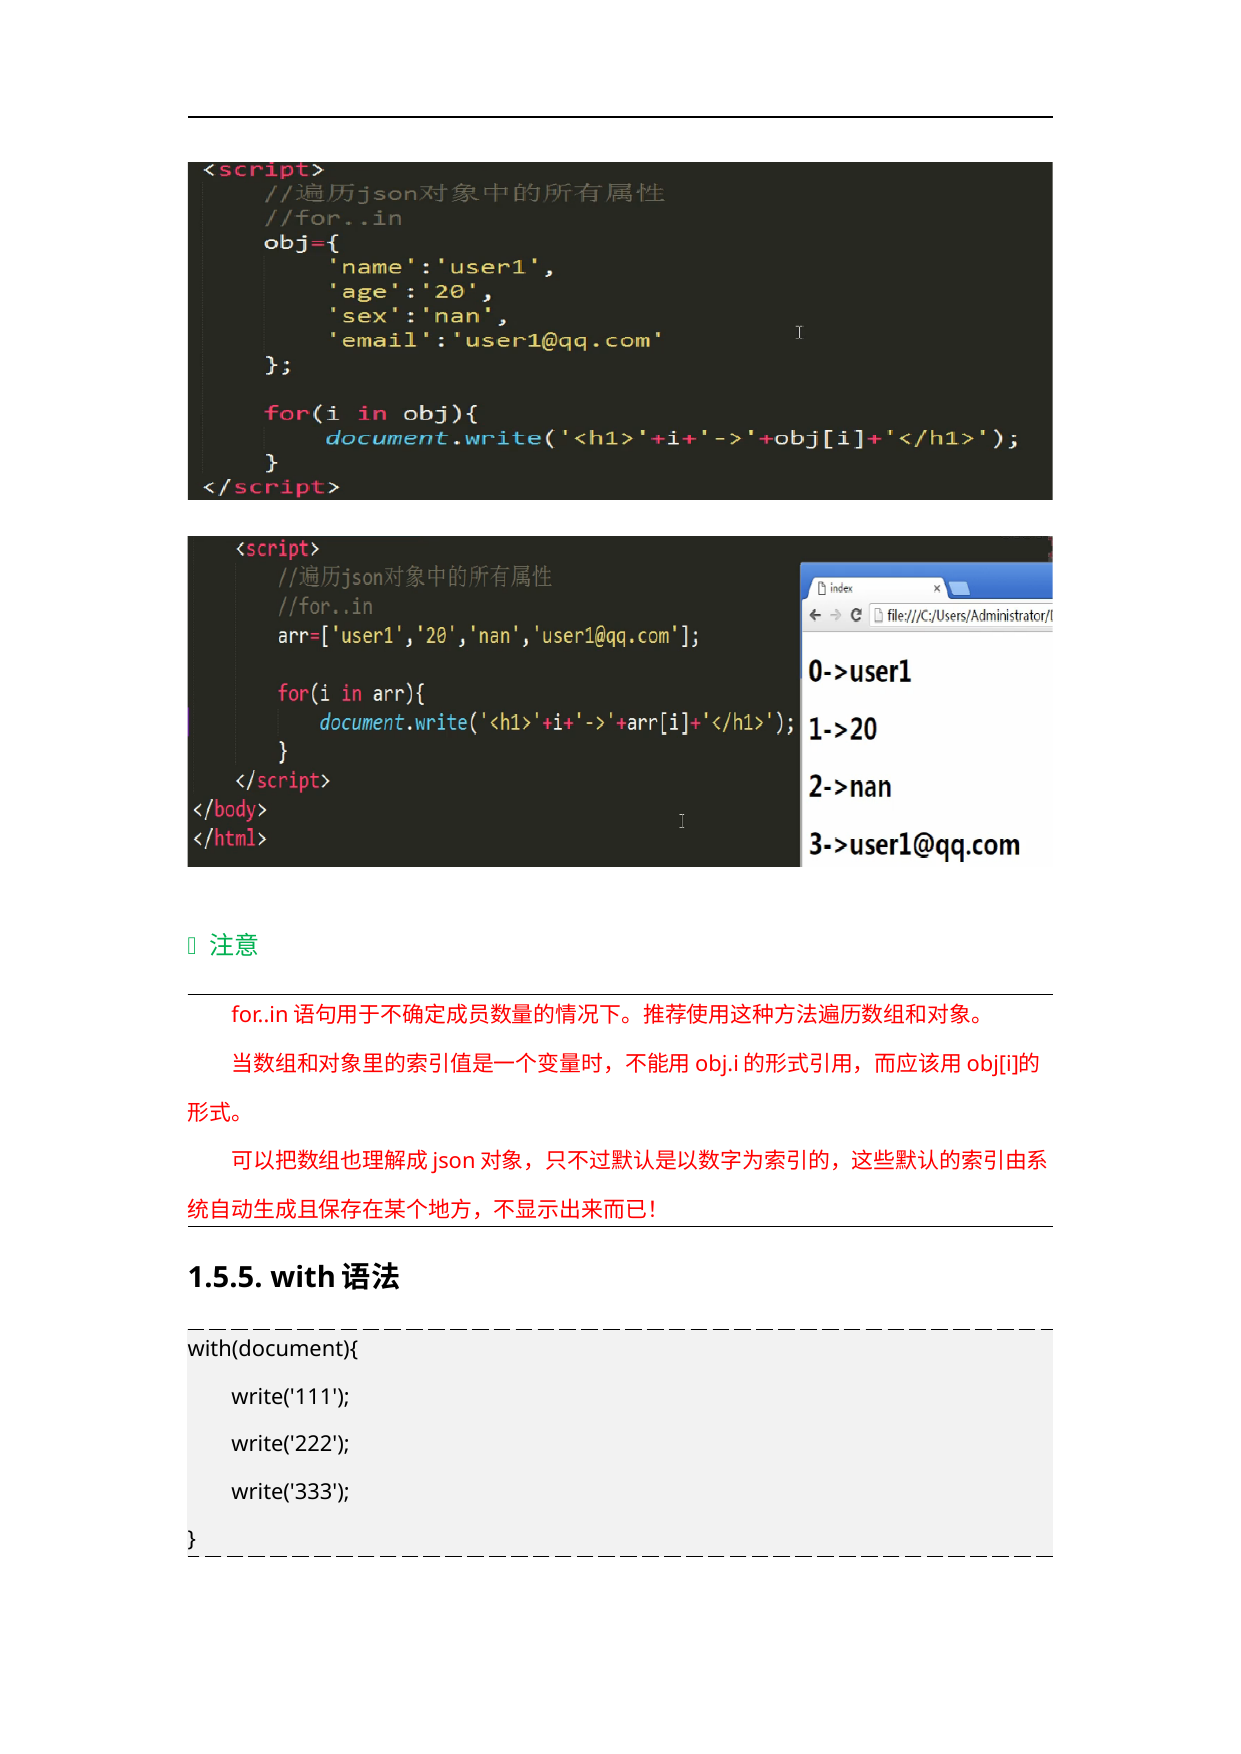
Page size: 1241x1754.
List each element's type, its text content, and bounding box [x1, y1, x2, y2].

picture [187, 536, 1053, 867]
text with(document){ [187, 1329, 1053, 1364]
text } [187, 1518, 1053, 1557]
text 当数组和对象里的索引值是一个变量时，不能用obj.i的形式引用，而应该用obj[i]的形式。 [187, 1042, 1053, 1127]
subtitle with语法 [187, 1243, 1053, 1308]
text 注意 [187, 911, 1053, 976]
text 可以把数组也理解成json对象，只不过默认是以数字为索引的，这些默认的索引由系统自动生成且保存在某个地方，不显示出来而已！ [187, 1139, 1053, 1227]
text write('222'); [187, 1424, 1053, 1459]
text write('111'); [187, 1376, 1053, 1412]
text write('333'); [187, 1471, 1053, 1507]
text for..in语句用于不确定成员数量的情况下。推荐使用这种方法遍历数组和对象。 [187, 995, 1053, 1030]
picture [187, 162, 1053, 500]
